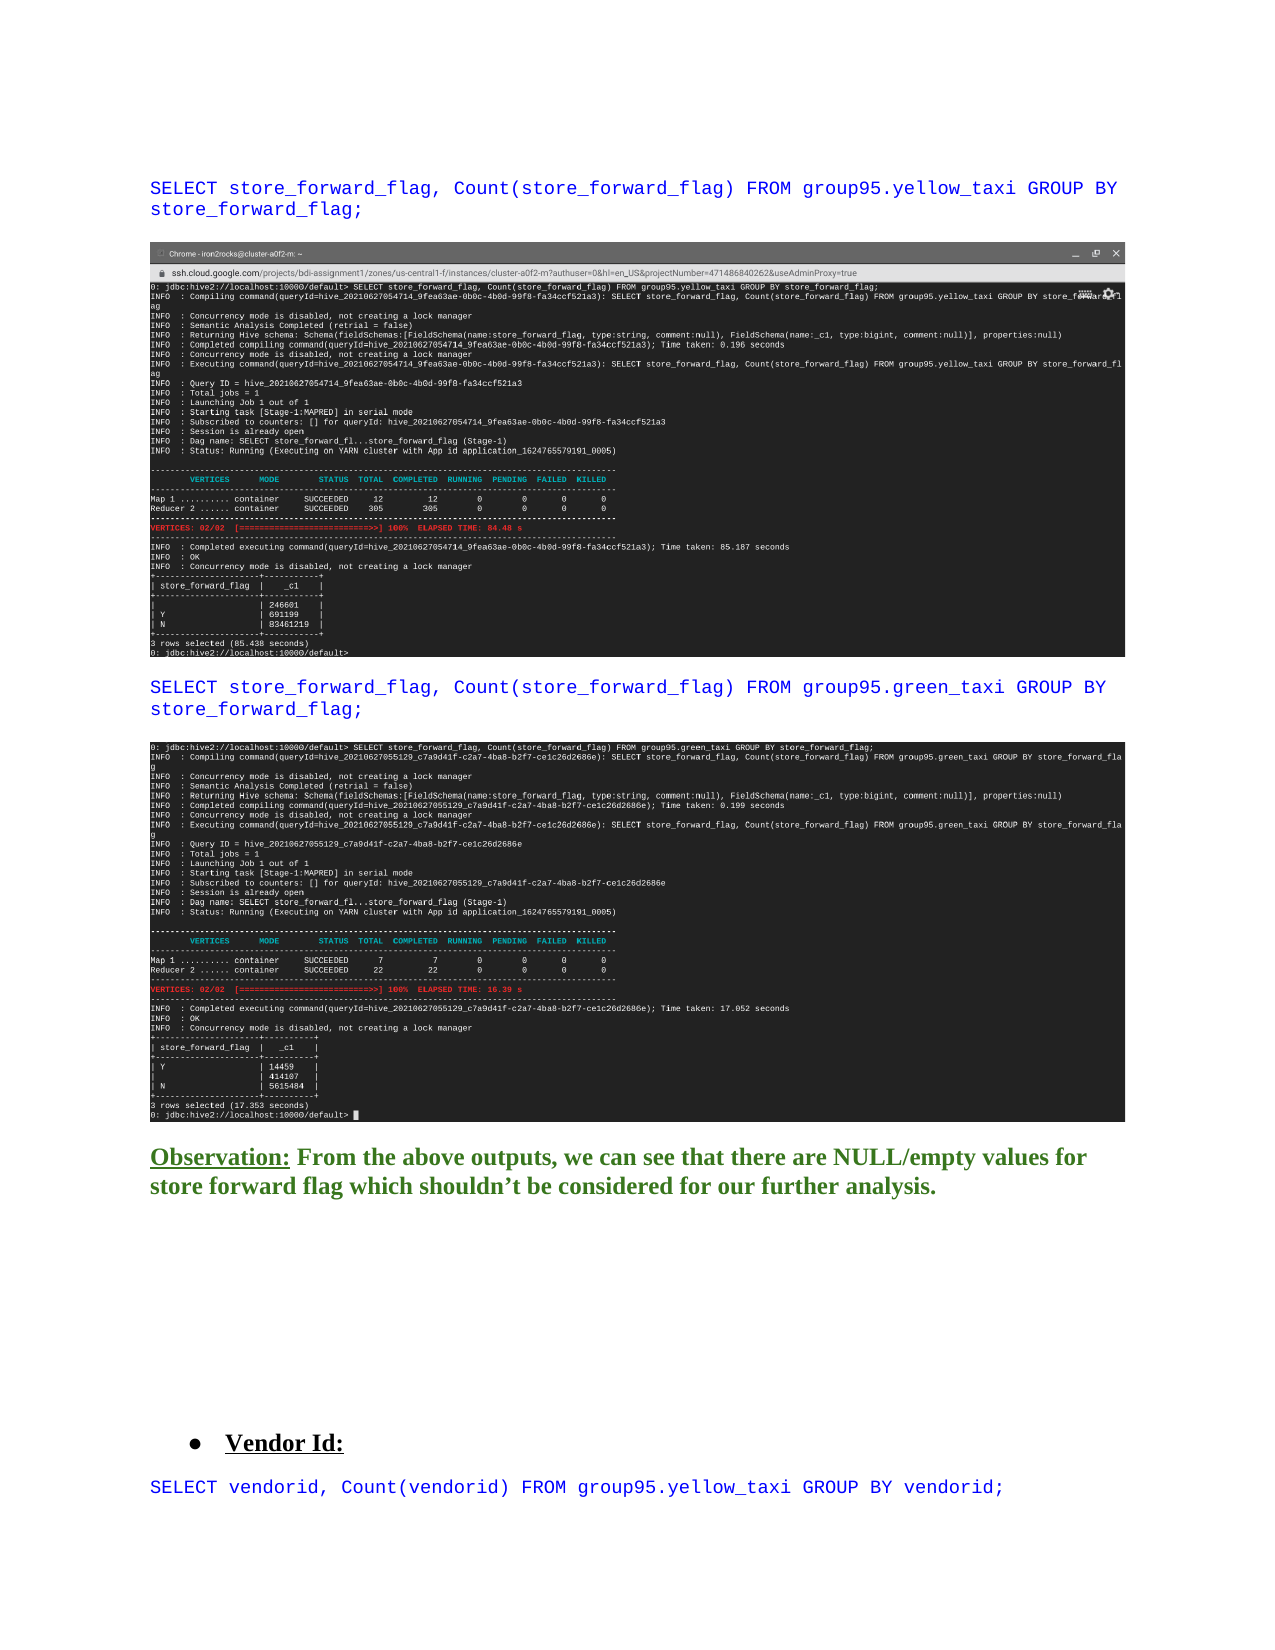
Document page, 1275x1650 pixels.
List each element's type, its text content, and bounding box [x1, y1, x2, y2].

text SELECT vendorid, Count(vendorid) FROM group95.yellow_taxi GROUP BY vendorid; [150, 1478, 1125, 1499]
text SELECT store_forward_flag, Count(store_forward_flag) FROM group95.yellow_taxi GROUP BY store_forward_flag; [150, 179, 1125, 221]
picture [150, 742, 1125, 1122]
list Vendor Id: [187, 1428, 1125, 1456]
picture [150, 242, 1125, 657]
text SELECT store_forward_flag, Count(store_forward_flag) FROM group95.green_taxi GROUP BY store_forward_flag; [150, 678, 1125, 721]
text Observation: From the above outputs, we can see that there are NULL/empty values for store forward flag which shouldn’t be considered for our further analysis. [150, 1142, 1125, 1200]
